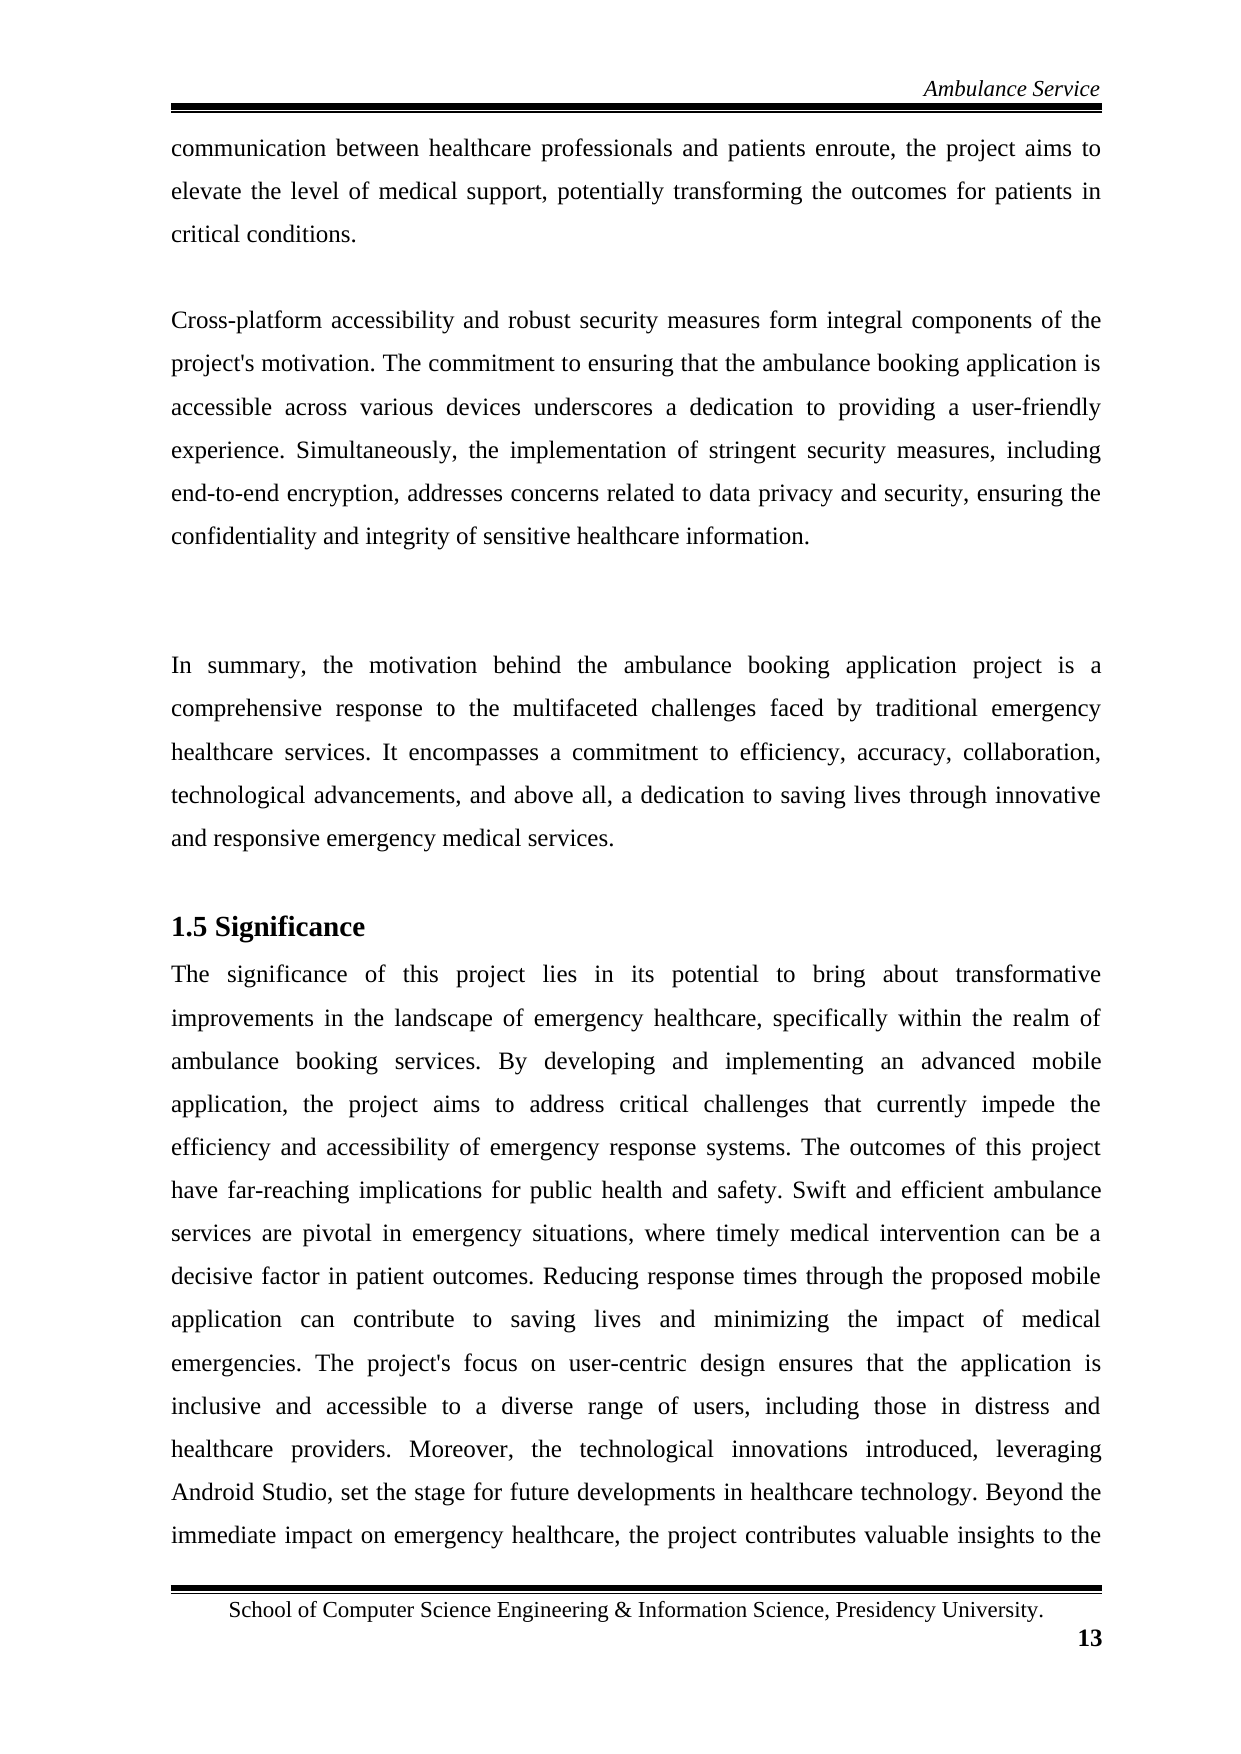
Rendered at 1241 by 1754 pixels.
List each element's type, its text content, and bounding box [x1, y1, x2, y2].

text 1.5 Significance [171, 909, 1102, 943]
text In summary, the motivation behind the ambulance booking application project is a comprehensive response to the multifaceted challenges faced by traditional emergency healthcare services. It encompasses a commitment to efficiency, accuracy, collaboration, technological advancements, and above all, a dedication to saving lives through innovative and responsive emergency medical services. [171, 650, 1102, 852]
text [171, 133, 1102, 248]
text Cross-platform accessibility and robust security measures form integral components of the project's motivation. The commitment to ensuring that the ambulance booking application is accessible across various devices underscores a dedication to providing a user-friendly experience. Simultaneously, the implementation of stringent security measures, including end-to-end encryption, addresses concerns related to data privacy and security, ensuring the confidentiality and integrity of sensitive healthcare information. [171, 305, 1102, 550]
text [171, 959, 1102, 1549]
